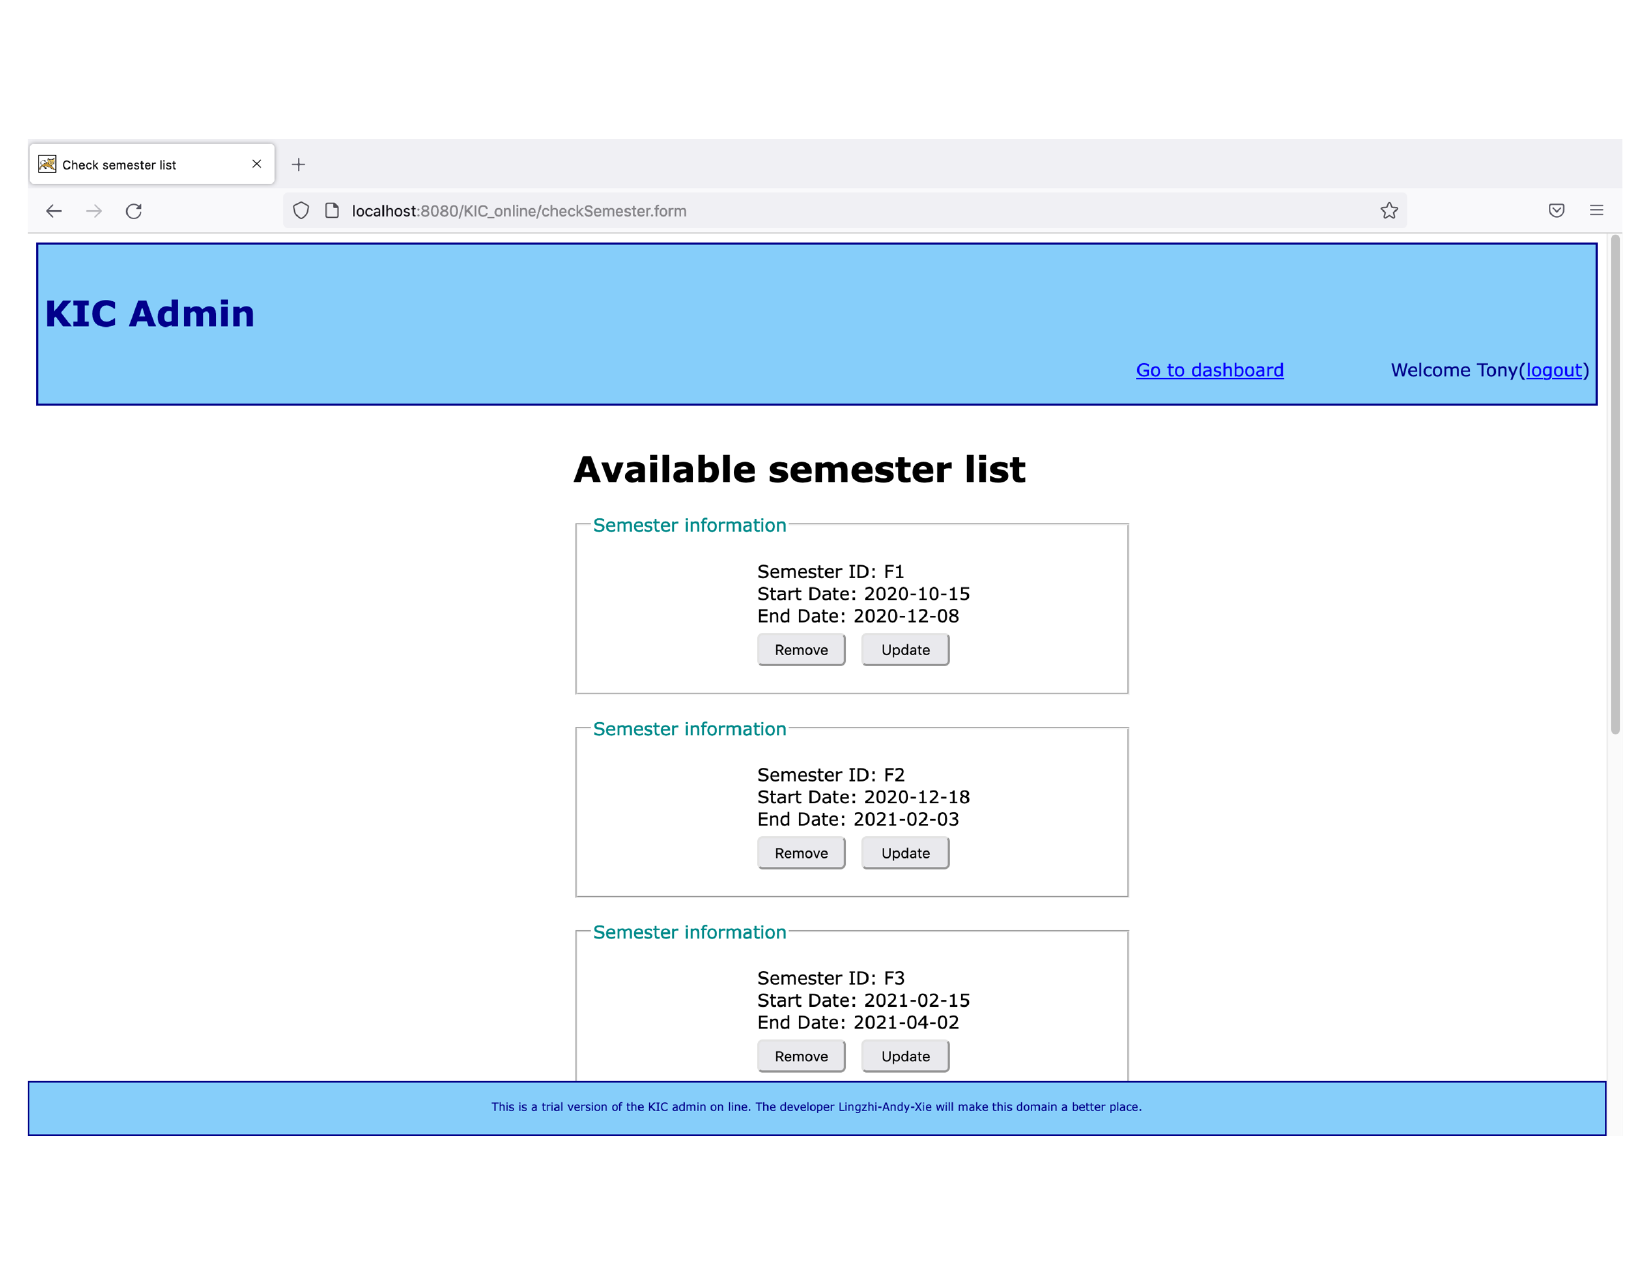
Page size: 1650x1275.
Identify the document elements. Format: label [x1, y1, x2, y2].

picture [27, 139, 1623, 1136]
